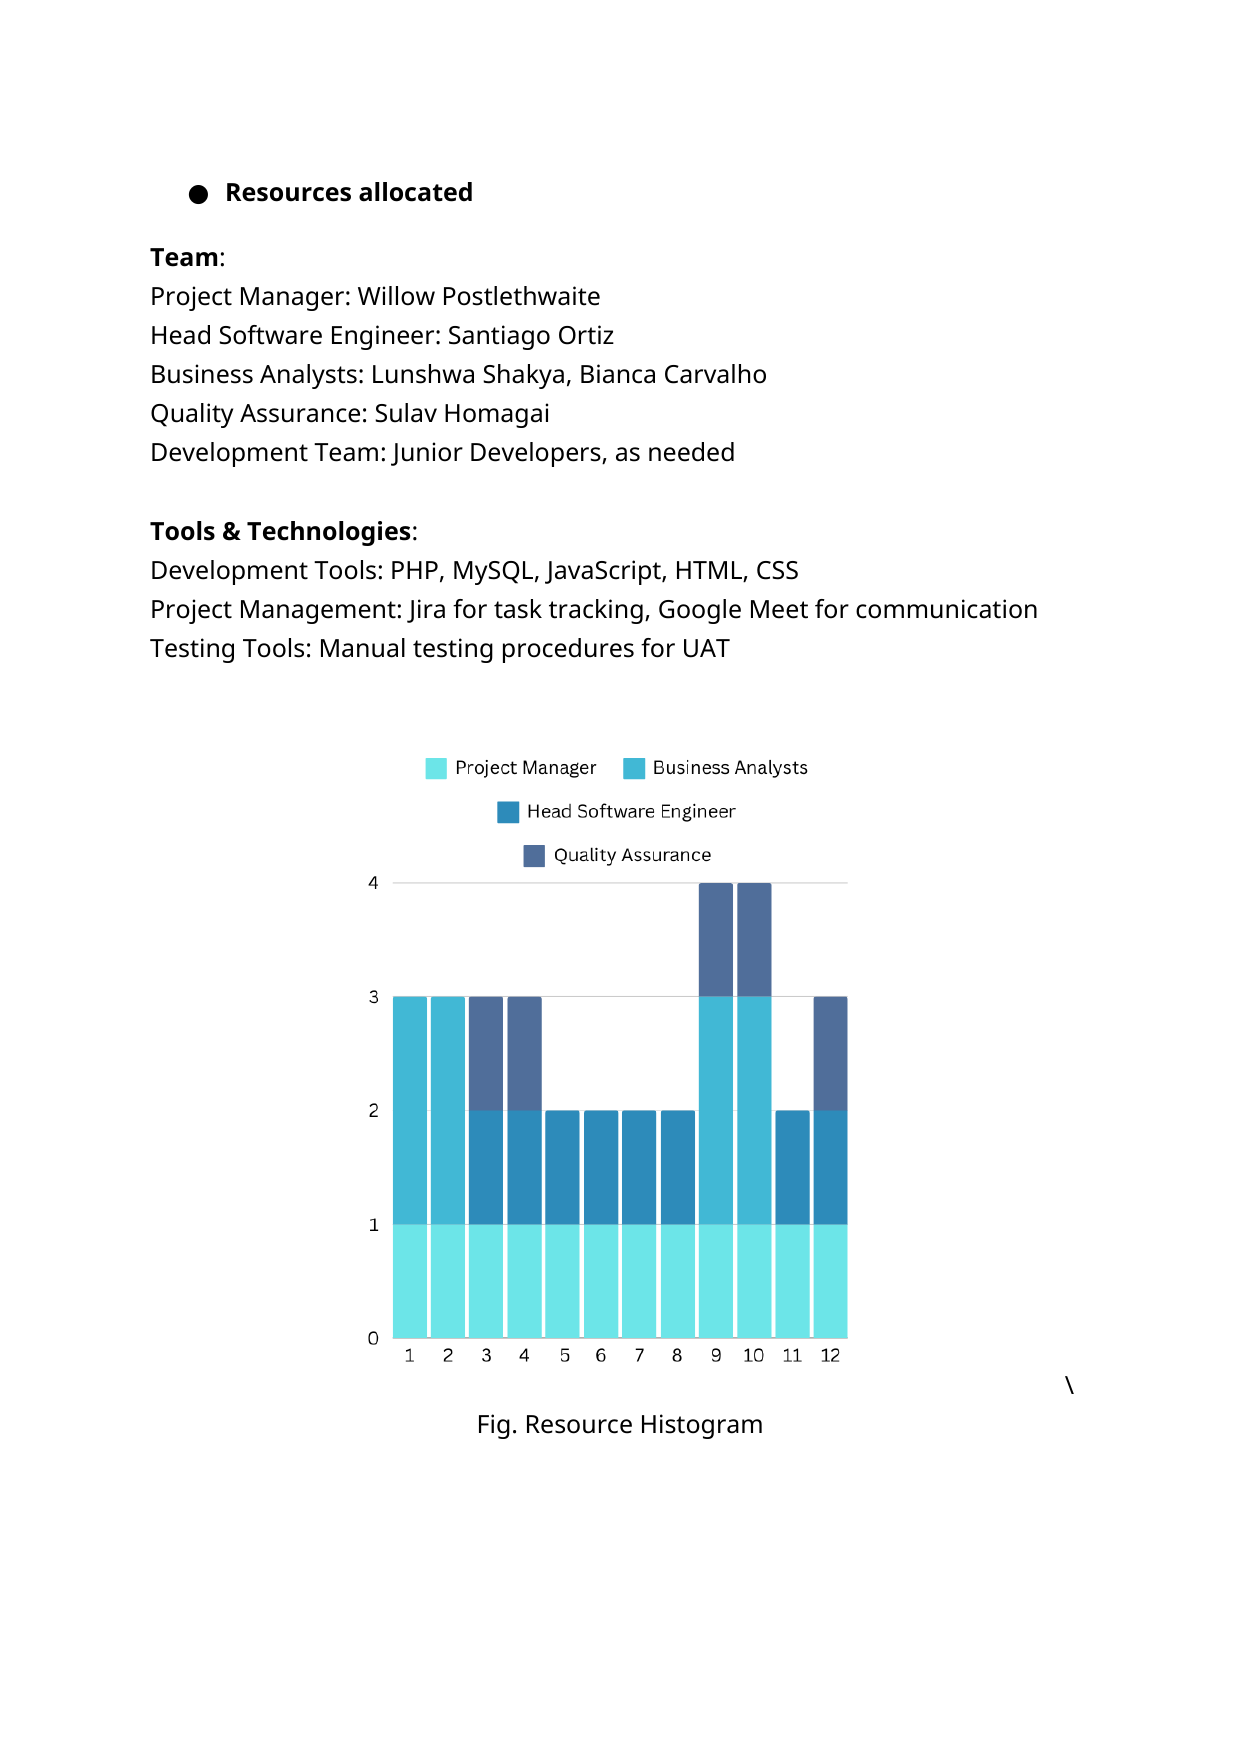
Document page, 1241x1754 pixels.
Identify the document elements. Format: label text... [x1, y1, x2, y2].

text Head Software Engineer: Santiago Ortiz [150, 317, 1090, 352]
text Fig. Resource Histogram [150, 1407, 1090, 1441]
text Project Manager: Willow Postlethwaite [150, 278, 1090, 312]
subtitle Resources allocated [187, 175, 1090, 209]
text Development Tools: PHP, MySQL, JavaScript, HTML, CSS [150, 552, 1090, 587]
text Tools & Technologies: [150, 513, 1090, 547]
picture [150, 709, 1065, 1395]
text Team: [150, 239, 1090, 273]
text Project Management: Jira for task tracking, Google Meet for communication [150, 592, 1090, 626]
text Development Team: Junior Developers, as needed [150, 435, 1090, 469]
text Business Analysts: Lunshwa Shakya, Bianca Carvalho [150, 357, 1090, 391]
text Quality Assurance: Sulav Homagai [150, 396, 1090, 430]
text Testing Tools: Manual testing procedures for UAT [150, 631, 1090, 665]
